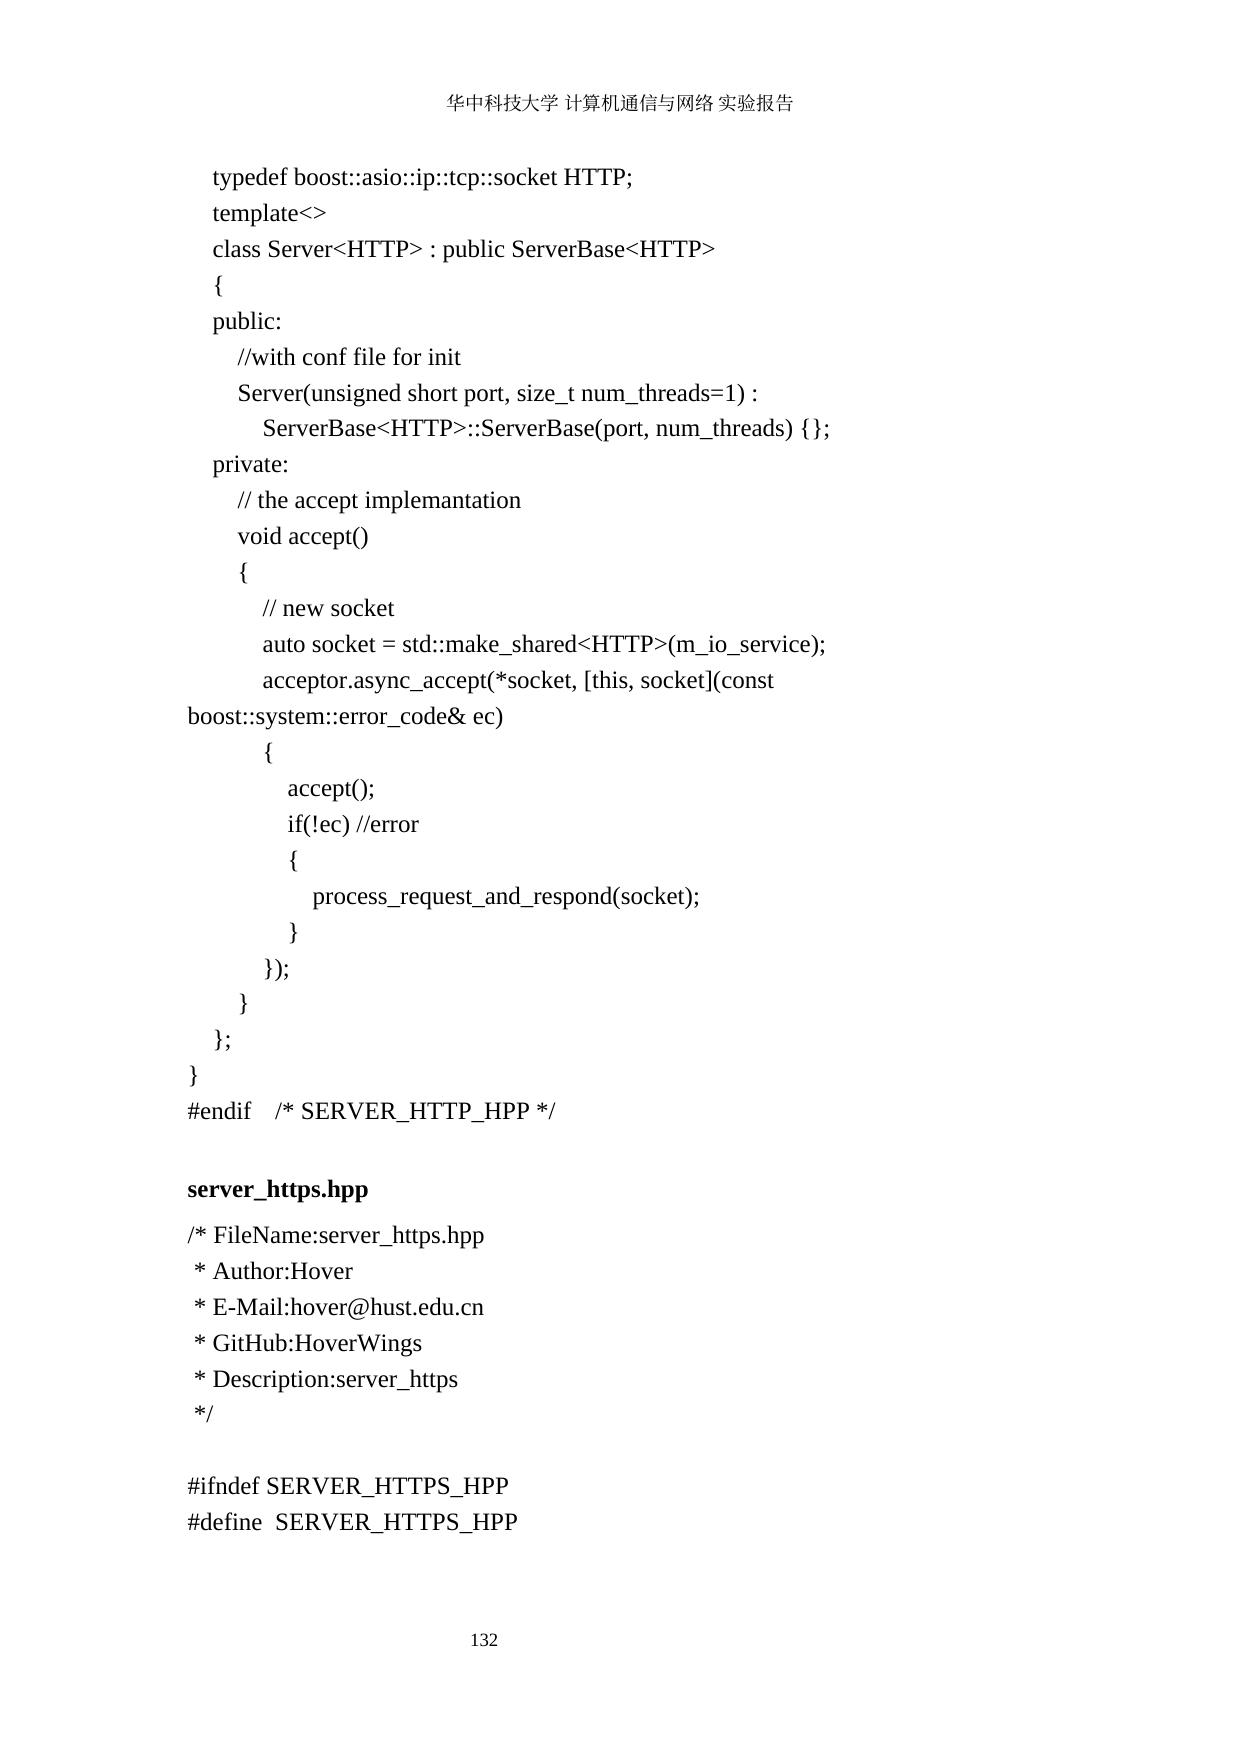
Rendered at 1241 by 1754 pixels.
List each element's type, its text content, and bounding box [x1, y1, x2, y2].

text #endif /* SERVER_HTTP_HPP */ [187, 1096, 1053, 1125]
text { [187, 845, 1053, 873]
text private: [187, 449, 1053, 478]
text }); [187, 953, 1053, 981]
text #define SERVER_HTTPS_HPP [187, 1507, 1053, 1536]
text // the accept implemantation [187, 485, 1053, 514]
text //with conf file for init [187, 342, 1053, 370]
text public: [187, 306, 1053, 334]
subtitle server_https.hpp [187, 1174, 1053, 1203]
text { [187, 270, 1053, 298]
text Server(unsigned short port, size_t num_threads=1) : [187, 378, 1053, 406]
text typedef boost::asio::ip::tcp::socket HTTP; [187, 162, 1053, 191]
text class Server<HTTP> : public ServerBase<HTTP> [187, 234, 1053, 263]
text void accept() [187, 521, 1053, 550]
text /* FileName:server_https.hpp [187, 1220, 1053, 1249]
text * E-Mail:hover@hust.edu.cn [187, 1292, 1053, 1321]
text acceptor.async_accept(*socket, [this, socket](const boost::system::error_code& ec) [187, 665, 1053, 730]
text * Author:Hover [187, 1256, 1053, 1284]
text { [187, 737, 1053, 766]
text template<> [187, 198, 1053, 227]
text * GitHub:HoverWings [187, 1328, 1053, 1356]
text ServerBase<HTTP>::ServerBase(port, num_threads) {}; [187, 413, 1053, 442]
text * Description:server_https [187, 1364, 1053, 1392]
text auto socket = std::make_shared<HTTP>(m_io_service); [187, 629, 1053, 658]
text } [187, 917, 1053, 945]
text accept(); [187, 773, 1053, 802]
text } [187, 988, 1053, 1017]
text }; [187, 1024, 1053, 1053]
text // new socket [187, 593, 1053, 622]
text if(!ec) //error [187, 809, 1053, 838]
text process_request_and_respond(socket); [187, 881, 1053, 909]
text */ [187, 1399, 1053, 1428]
text } [187, 1060, 1053, 1089]
text #ifndef SERVER_HTTPS_HPP [187, 1471, 1053, 1500]
text { [187, 557, 1053, 586]
